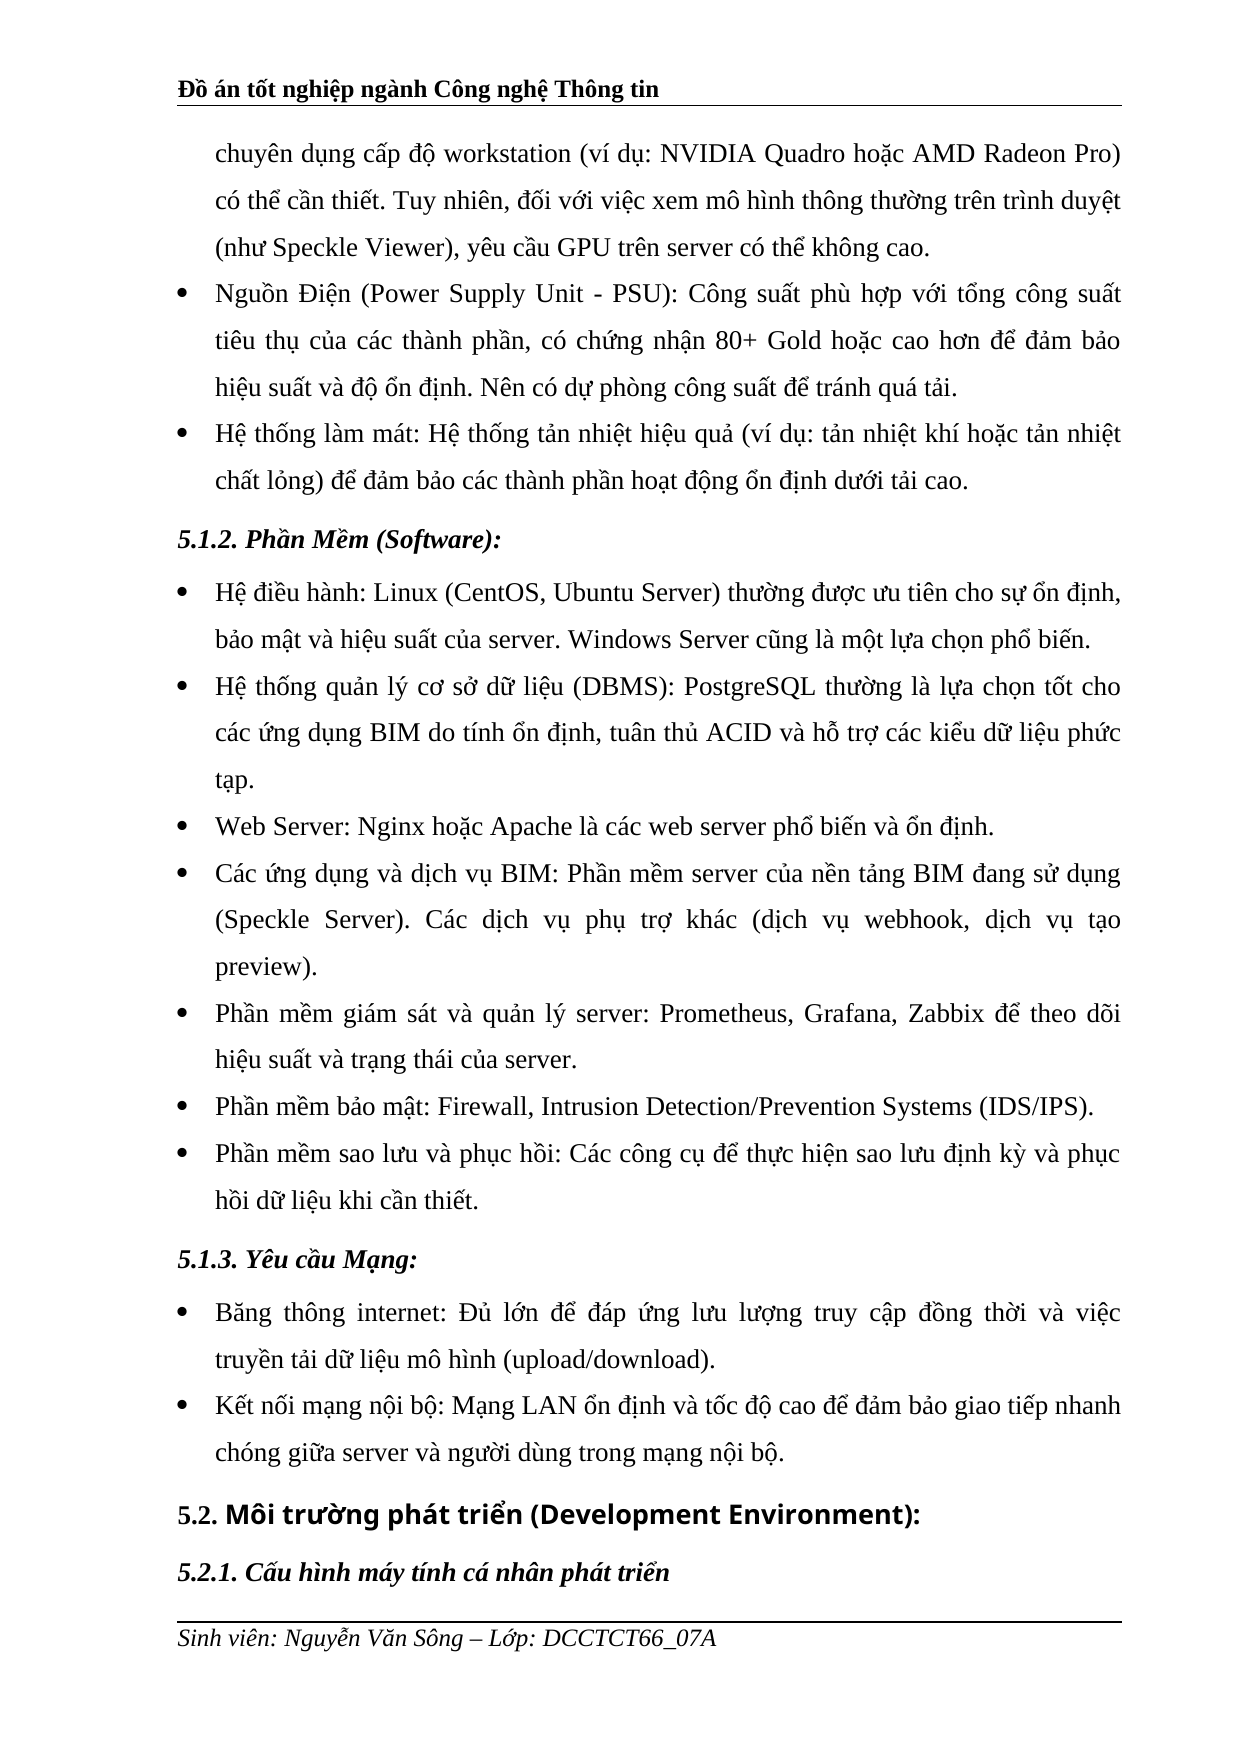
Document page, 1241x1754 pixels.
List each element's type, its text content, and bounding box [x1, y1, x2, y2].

subtitle Phần Mềm (Software): [177, 523, 1122, 554]
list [177, 137, 1122, 262]
list Hệ điều hành: Linux (CentOS, Ubuntu Server) thường được ưu tiên cho sự ổn định, bảo mật và hiệu suất của server. Windows Server cũng là một lựa chọn phổ biến. [177, 576, 1122, 654]
list Web Server: Nginx hoặc Apache là các web server phổ biến và ổn định. [177, 810, 1122, 841]
list Hệ thống quản lý cơ sở dữ liệu (DBMS): PostgreSQL thường là lựa chọn tốt cho các ứng dụng BIM do tính ổn định, tuân thủ ACID và hỗ trợ các kiểu dữ liệu phức tạp. [177, 670, 1122, 794]
subtitle Môi trường phát triển (Development Environment): [177, 1495, 1122, 1532]
subtitle Yêu cầu Mạng: [177, 1243, 1122, 1274]
subtitle Cấu hình máy tính cá nhân phát triển [177, 1556, 1122, 1587]
list Băng thông internet: Đủ lớn để đáp ứng lưu lượng truy cập đồng thời và việc truyền tải dữ liệu mô hình (upload/download). [177, 1296, 1122, 1374]
list Phần mềm bảo mật: Firewall, Intrusion Detection/Prevention Systems (IDS/IPS). [177, 1090, 1122, 1121]
list Nguồn Điện (Power Supply Unit - PSU): Công suất phù hợp với tổng công suất tiêu thụ của các thành phần, có chứng nhận 80+ Gold hoặc cao hơn để đảm bảo hiệu suất và độ ổn định. Nên có dự phòng công suất để tránh quá tải. [177, 277, 1122, 402]
list Phần mềm giám sát và quản lý server: Prometheus, Grafana, Zabbix để theo dõi hiệu suất và trạng thái của server. [177, 997, 1122, 1075]
list Kết nối mạng nội bộ: Mạng LAN ổn định và tốc độ cao để đảm bảo giao tiếp nhanh chóng giữa server và người dùng trong mạng nội bộ. [177, 1389, 1122, 1467]
list Phần mềm sao lưu và phục hồi: Các công cụ để thực hiện sao lưu định kỳ và phục hồi dữ liệu khi cần thiết. [177, 1137, 1122, 1215]
list Hệ thống làm mát: Hệ thống tản nhiệt hiệu quả (ví dụ: tản nhiệt khí hoặc tản nhiệt chất lỏng) để đảm bảo các thành phần hoạt động ổn định dưới tải cao. [177, 417, 1122, 495]
list Các ứng dụng và dịch vụ BIM: Phần mềm server của nền tảng BIM đang sử dụng (Speckle Server). Các dịch vụ phụ trợ khác (dịch vụ webhook, dịch vụ tạo preview). [177, 857, 1122, 981]
